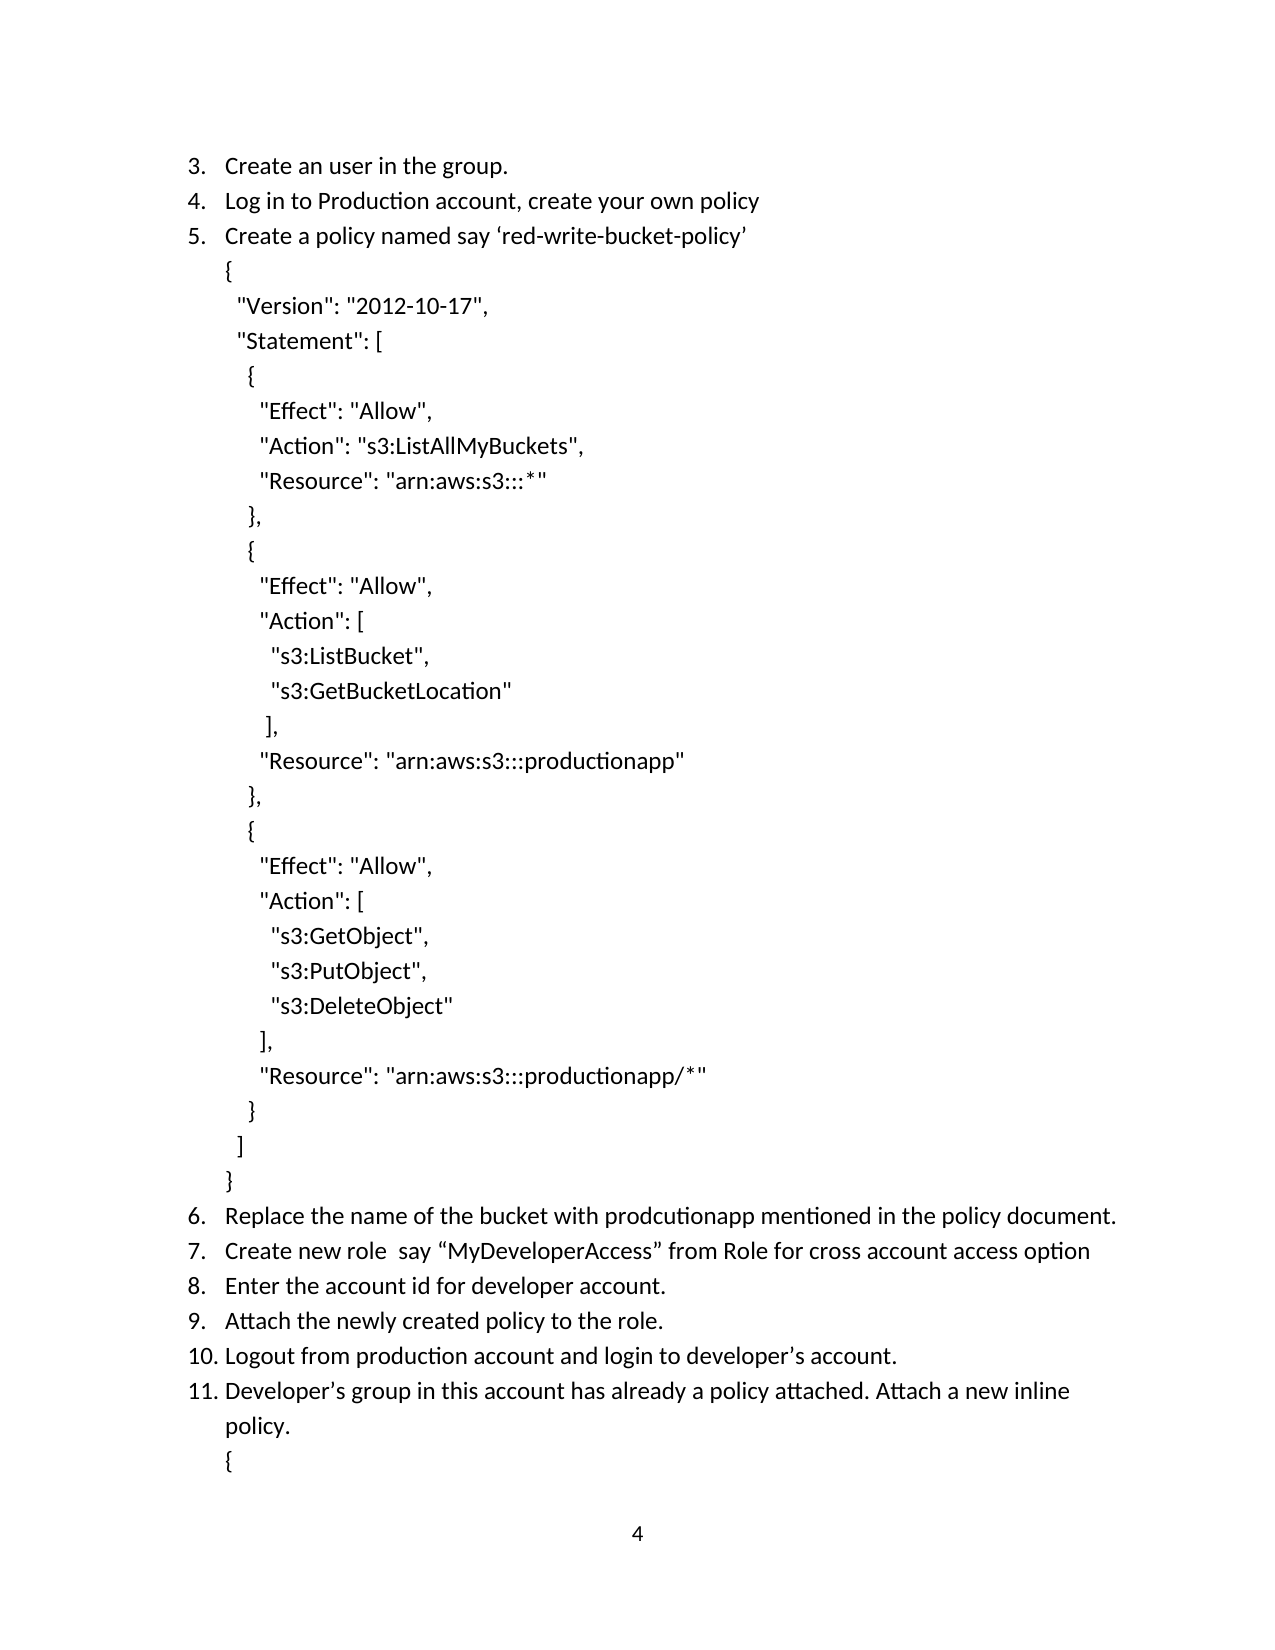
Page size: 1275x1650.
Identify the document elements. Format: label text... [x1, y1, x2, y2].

list Developer’s group in this account has already a policy attached. Attach a new inline policy. [187, 1375, 1125, 1441]
list Create new role say “MyDeveloperAccess” from Role for cross account access option [187, 1235, 1125, 1266]
list Enter the account id for developer account. [187, 1270, 1125, 1301]
list { [225, 255, 1125, 286]
list Replace the name of the bucket with prodcutionapp mentioned in the policy document. [187, 1200, 1125, 1231]
list ] [225, 1130, 1125, 1161]
list "Resource": "arn:aws:s3:::productionapp/*" [225, 1060, 1125, 1091]
list Log in to Production account, create your own policy [187, 185, 1125, 216]
list "s3:PutObject", [225, 955, 1125, 986]
list "Resource": "arn:aws:s3:::*" [225, 465, 1125, 496]
list Create an user in the group. [187, 150, 1125, 181]
list "s3:GetBucketLocation" [225, 675, 1125, 706]
list { [225, 360, 1125, 391]
list "Effect": "Allow", [225, 570, 1125, 601]
list "Statement": [ [225, 325, 1125, 356]
list "Resource": "arn:aws:s3:::productionapp" [225, 745, 1125, 776]
list Logout from production account and login to developer’s account. [187, 1340, 1125, 1371]
list Attach the newly created policy to the role. [187, 1305, 1125, 1336]
list "s3:DeleteObject" [225, 990, 1125, 1021]
list "Action": [ [225, 885, 1125, 916]
list } [225, 1165, 1125, 1196]
list }, [225, 780, 1125, 811]
list Create a policy named say ‘red-write-bucket-policy’ [187, 220, 1125, 251]
list "Effect": "Allow", [225, 850, 1125, 881]
list }, [225, 500, 1125, 531]
list { [225, 1445, 1125, 1476]
list { [225, 815, 1125, 846]
list "Action": [ [225, 605, 1125, 636]
list { [225, 535, 1125, 566]
list "Action": "s3:ListAllMyBuckets", [225, 430, 1125, 461]
list "s3:ListBucket", [225, 640, 1125, 671]
list ], [225, 1025, 1125, 1056]
list } [225, 1095, 1125, 1126]
list "s3:GetObject", [225, 920, 1125, 951]
list "Version": "2012-10-17", [225, 290, 1125, 321]
list ], [225, 710, 1125, 741]
list "Effect": "Allow", [225, 395, 1125, 426]
